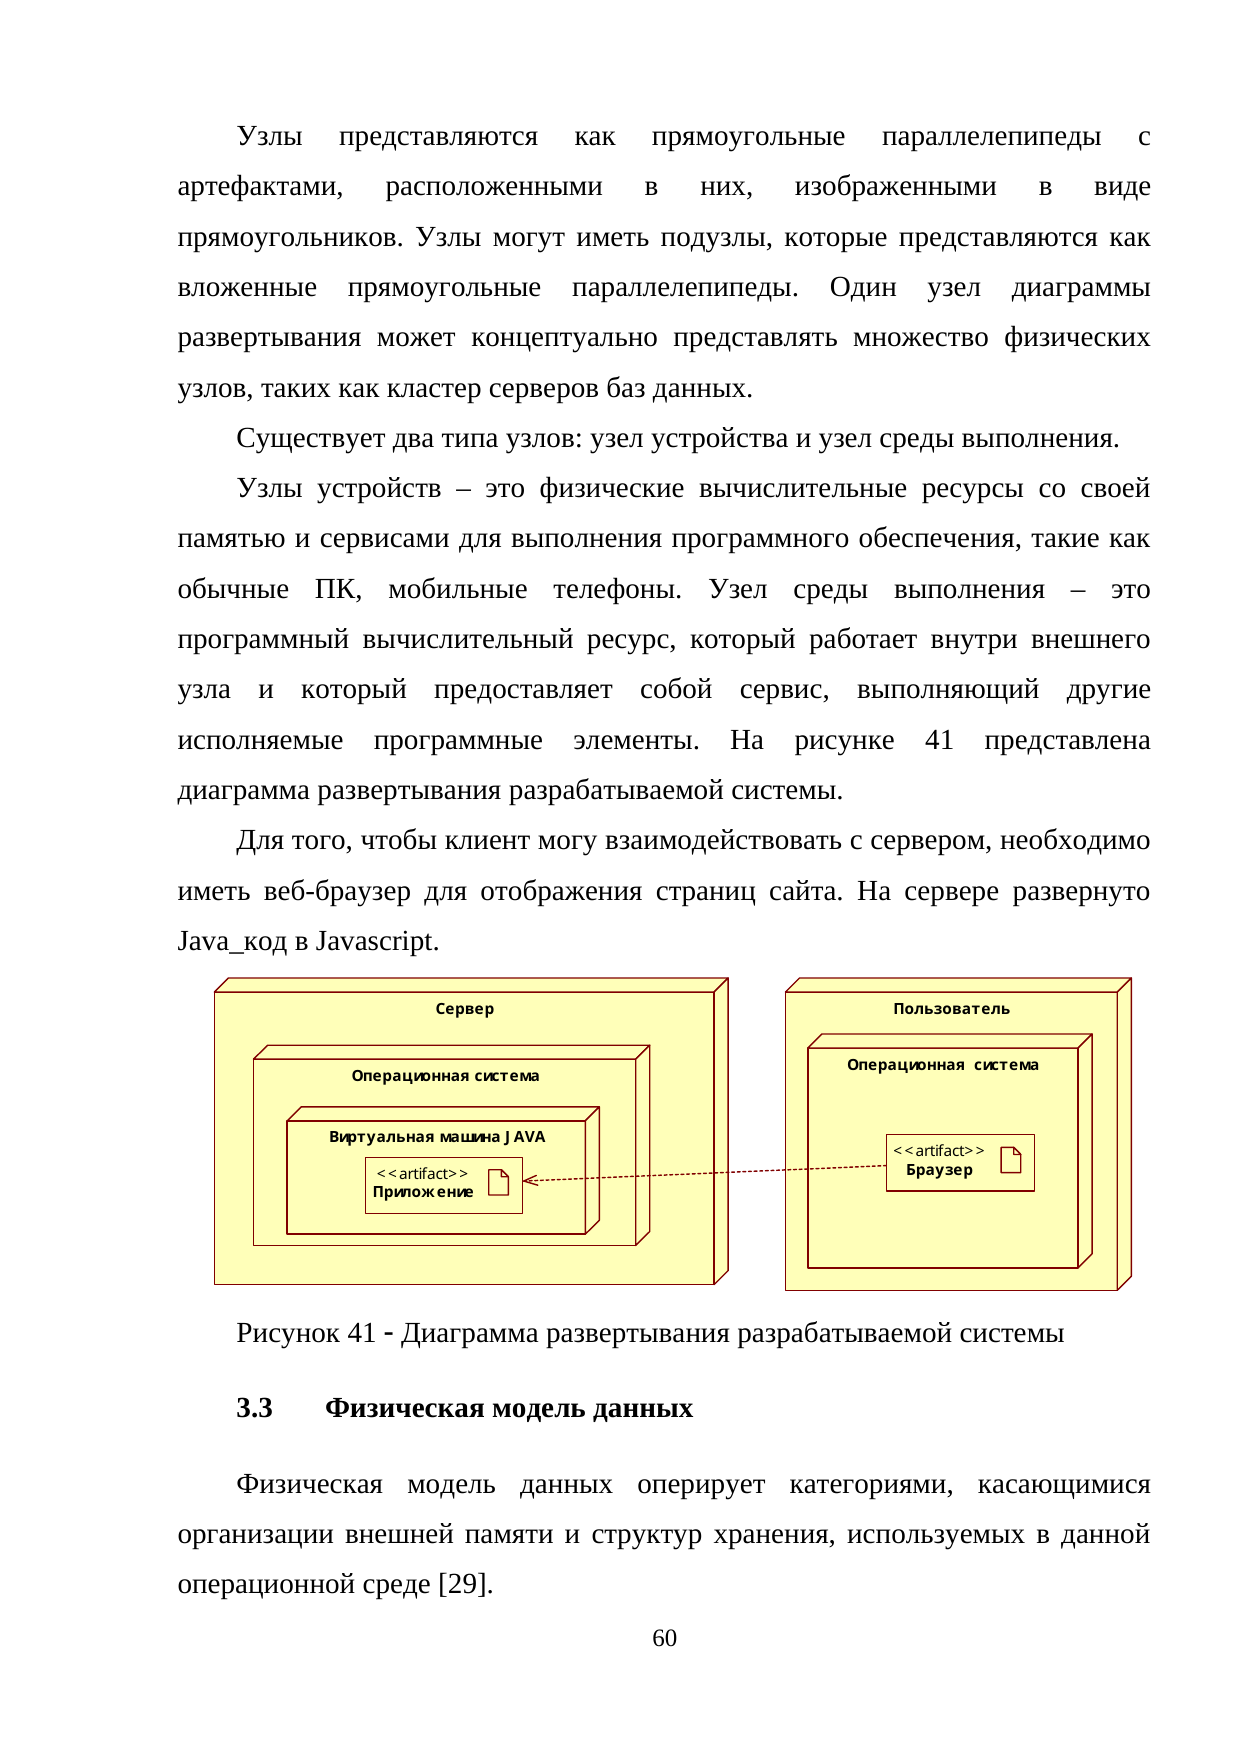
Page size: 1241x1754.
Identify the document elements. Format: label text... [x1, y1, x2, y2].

text Узлы представляются как прямоугольные параллелепипеды с артефактами, расположенными в них, изображенными в виде прямоугольников. Узлы могут иметь подузлы, которые представляются как вложенные прямоугольные параллелепипеды. Один узел диаграммы развертывания может концептуально представлять множество физических узлов, таких как кластер серверов баз данных. [177, 118, 1152, 403]
text Узлы устройств – это физические вычислительные ресурсы со своей памятью и сервисами для выполнения программного обеспечения, такие как обычные ПК, мобильные телефоны. Узел среды выполнения – это программный вычислительный ресурс, который работает внутри внешнего узла и который предоставляет собой сервис, выполняющий другие исполняемые программные элементы. На рисунке 41 представлена диаграмма развертывания разрабатываемой системы. [177, 470, 1152, 806]
text Физическая модель данных [236, 1391, 1152, 1424]
text Существует два типа узлов: узел устройства и узел среды выполнения. [177, 420, 1152, 453]
text Для того, чтобы клиент могу взаимодействовать с сервером, необходимо иметь веб-браузер для отображения страниц сайта. На сервере развернуто Java_код в Javascript. [177, 822, 1152, 957]
text Рисунок 41 Диаграмма развертывания разрабатываемой системы [177, 1315, 1152, 1349]
text Физическая модель данных оперирует категориями, касающимися организации внешней памяти и структур хранения, используемых в данной операционной среде [29]. [177, 1466, 1152, 1600]
